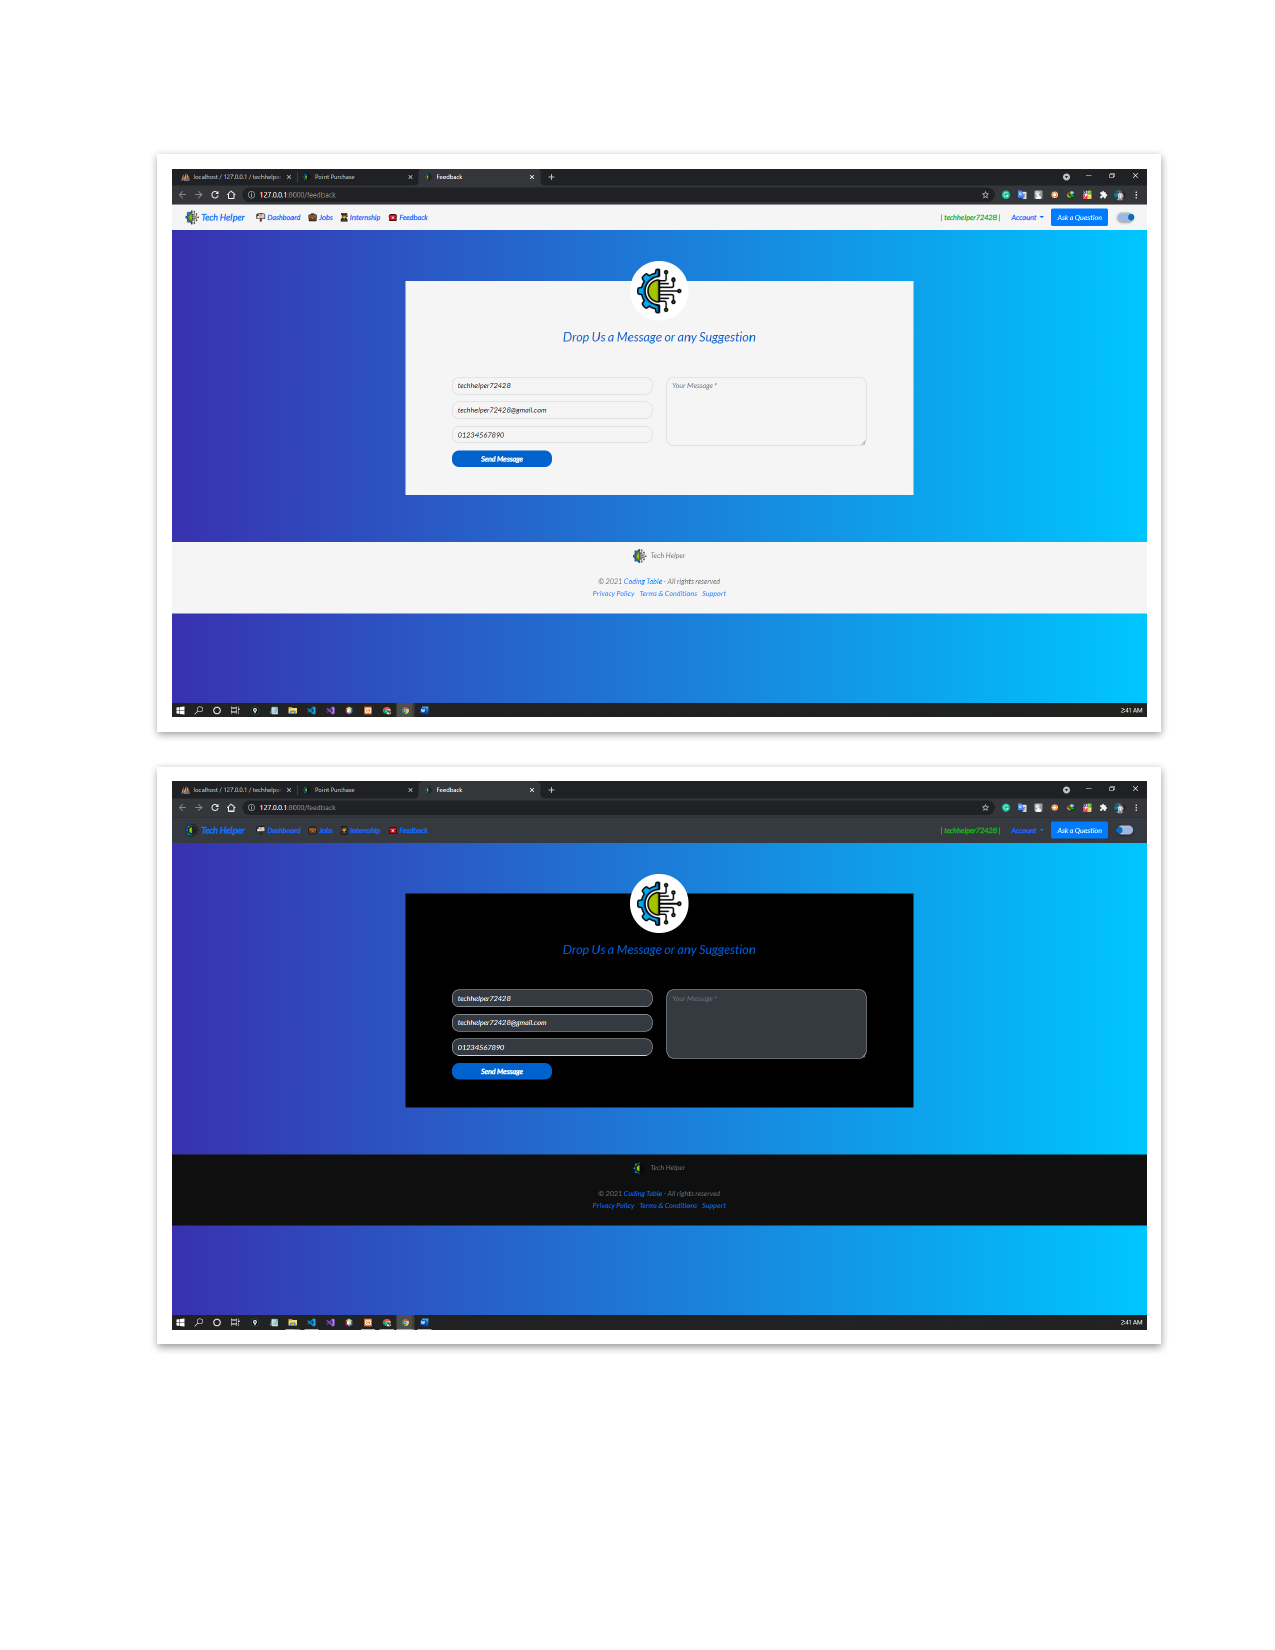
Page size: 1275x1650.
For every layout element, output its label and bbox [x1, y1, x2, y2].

picture [172, 781, 1147, 1330]
picture [172, 169, 1147, 717]
